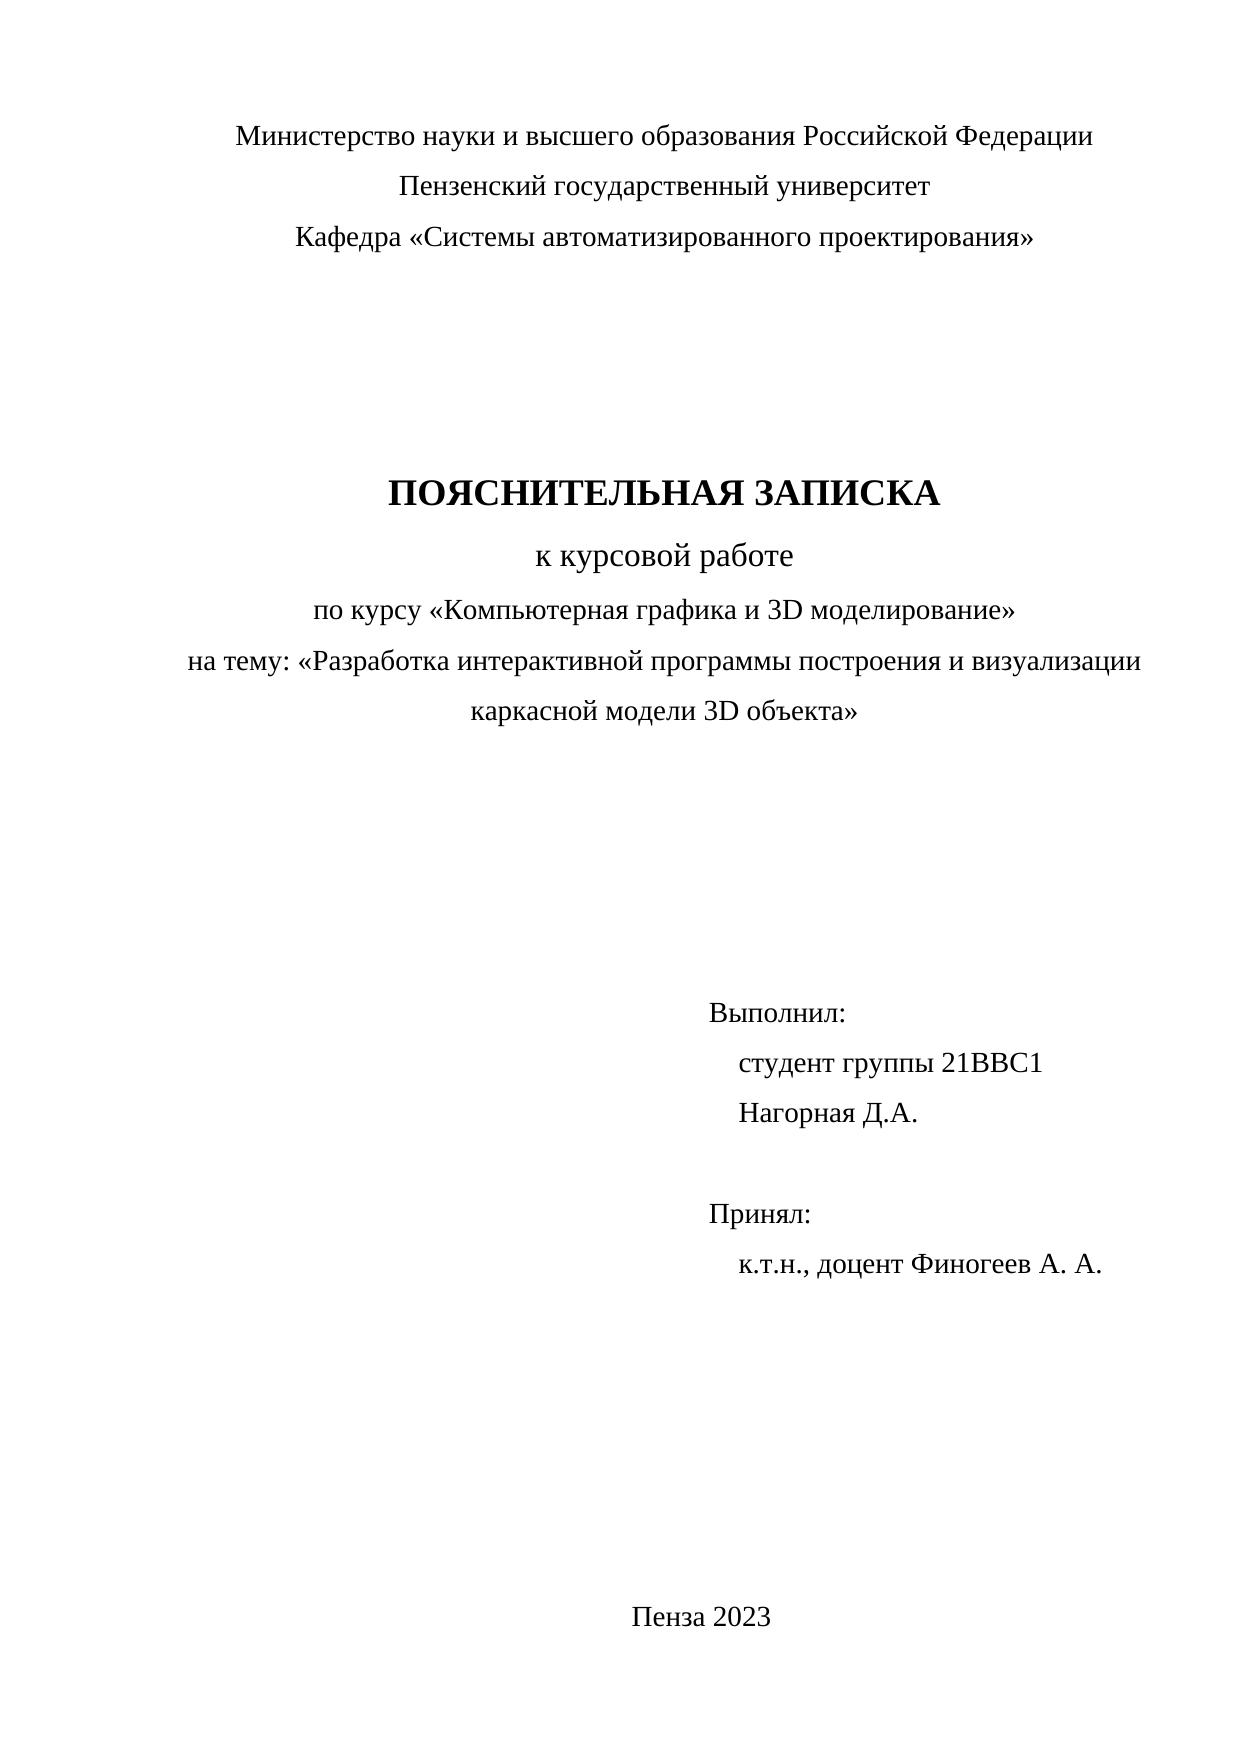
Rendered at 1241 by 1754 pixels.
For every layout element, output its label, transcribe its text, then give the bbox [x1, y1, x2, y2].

text Выполнил: [709, 995, 1122, 1028]
text Пензенский государственный университет [177, 168, 1152, 202]
text к.т.н., доцент Финогеев А. А. [738, 1247, 1122, 1280]
text к курсовой работе [177, 535, 1152, 573]
text Министерство науки и высшего образования Российской Федерации [177, 118, 1152, 152]
text Пенза 2023 [177, 1599, 1152, 1632]
text Кафедра «Системы автоматизированного проектирования» [177, 219, 1152, 252]
text Принял: [709, 1196, 1122, 1230]
text ПОЯСНИТЕЛЬНАЯ ЗАПИСКА [177, 470, 1152, 513]
text по курсу «Компьютерная графика и 3D моделирование» [177, 592, 1152, 626]
text на тему: «Разработка интерактивной программы построения и визуализации каркасной модели 3D объекта» [177, 643, 1152, 727]
text Нагорная Д.А. [738, 1096, 1122, 1129]
text студент группы 21ВВС1 [738, 1045, 1122, 1079]
